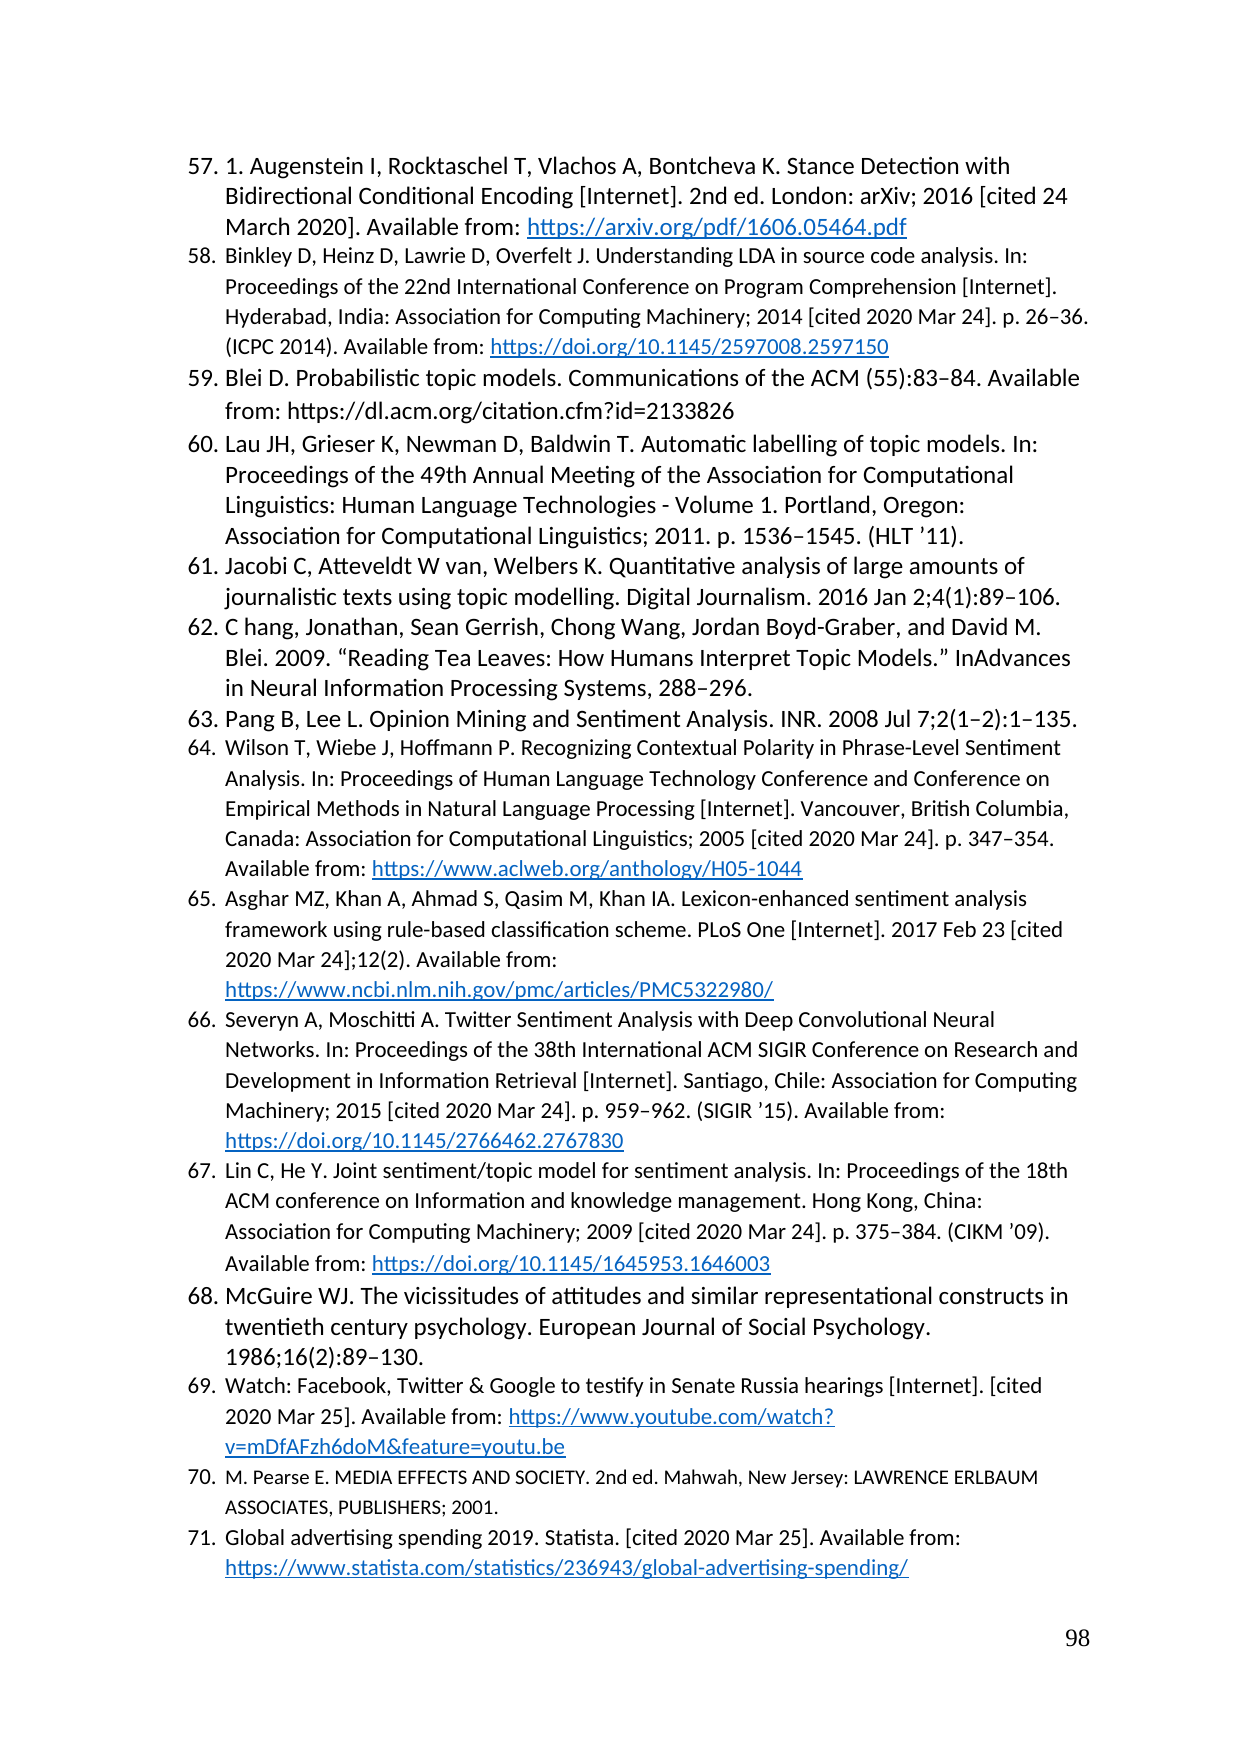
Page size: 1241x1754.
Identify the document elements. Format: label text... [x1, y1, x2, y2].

list 1. Augenstein I, Rocktaschel T, Vlachos A, Bontcheva K. Stance Detection with Bidirectional Conditional Encoding [Internet]. 2nd ed. London: arXiv; 2016 [cited 24 March 2020]. Available from: https://arxiv.org/pdf/1606.05464.pdf [187, 150, 1080, 242]
list Blei D. Probabilistic topic models. Communications of the ACM (55):83–84. Available from: https://dl.acm.org/citation.cfm?id=2133826 [187, 362, 1090, 426]
list McGuire WJ. The vicissitudes of attitudes and similar representational constructs in twentieth century psychology. European Journal of Social Psychology. 1986;16(2):89–130. [187, 1280, 1080, 1372]
list M. Pearse E. MEDIA EFFECTS AND SOCIETY. 2nd ed. Mahwah, New Jersey: LAWRENCE ERLBAUM ASSOCIATES, PUBLISHERS; 2001. [187, 1462, 1080, 1521]
list Wilson T, Wiebe J, Hoffmann P. Recognizing Contextual Polarity in Phrase-Level Sentiment Analysis. In: Proceedings of Human Language Technology Conference and Conference on Empirical Methods in Natural Language Processing [Internet]. Vancouver, British Columbia, Canada: Association for Computational Linguistics; 2005 [cited 2020 Mar 24]. p. 347–354. Available from: https://www.aclweb.org/anthology/H05-1044 [187, 733, 1080, 882]
list Watch: Facebook, Twitter & Google to testify in Senate Russia hearings [Internet]. [cited 2020 Mar 25]. Available from: https://www.youtube.com/watch?v=mDfAFzh6doM&feature=youtu.be [187, 1372, 1080, 1460]
list Severyn A, Moschitti A. Twitter Sentiment Analysis with Deep Convolutional Neural Networks. In: Proceedings of the 38th International ACM SIGIR Conference on Research and Development in Information Retrieval [Internet]. Santiago, Chile: Association for Computing Machinery; 2015 [cited 2020 Mar 24]. p. 959–962. (SIGIR ’15). Available from: https://doi.org/10.1145/2766462.2767830 [187, 1005, 1080, 1154]
list C hang, Jonathan, Sean Gerrish, Chong Wang, Jordan Boyd-Graber, and David M. Blei. 2009. “Reading Tea Leaves: How Humans Interpret Topic Models.” InAdvances in Neural Information Processing Systems, 288–296. [187, 611, 1080, 703]
list Asghar MZ, Khan A, Ahmad S, Qasim M, Khan IA. Lexicon-enhanced sentiment analysis framework using rule-based classification scheme. PLoS One [Internet]. 2017 Feb 23 [cited 2020 Mar 24];12(2). Available from: https://www.ncbi.nlm.nih.gov/pmc/articles/PMC5322980/ [187, 884, 1080, 1003]
list Binkley D, Heinz D, Lawrie D, Overfelt J. Understanding LDA in source code analysis. In: Proceedings of the 22nd International Conference on Program Comprehension [Internet]. Hyderabad, India: Association for Computing Machinery; 2014 [cited 2020 Mar 24]. p. 26–36. (ICPC 2014). Available from: https://doi.org/10.1145/2597008.2597150 [187, 242, 1090, 360]
list Global advertising spending 2019. Statista. [cited 2020 Mar 25]. Available from: https://www.statista.com/statistics/236943/global-advertising-spending/ [187, 1523, 1080, 1581]
list Pang B, Lee L. Opinion Mining and Sentiment Analysis. INR. 2008 Jul 7;2(1–2):1–135. [187, 703, 1080, 733]
list Jacobi C, Atteveldt W van, Welbers K. Quantitative analysis of large amounts of journalistic texts using topic modelling. Digital Journalism. 2016 Jan 2;4(1):89–106. [187, 550, 1080, 611]
list Lau JH, Grieser K, Newman D, Baldwin T. Automatic labelling of topic models. In: Proceedings of the 49th Annual Meeting of the Association for Computational Linguistics: Human Language Technologies - Volume 1. Portland, Oregon: Association for Computational Linguistics; 2011. p. 1536–1545. (HLT ’11). [187, 428, 1080, 550]
list Lin C, He Y. Joint sentiment/topic model for sentiment analysis. In: Proceedings of the 18th ACM conference on Information and knowledge management. Hong Kong, China: Association for Computing Machinery; 2009 [cited 2020 Mar 24]. p. 375–384. (CIKM ’09). Available from: https://doi.org/10.1145/1645953.1646003 [187, 1156, 1080, 1278]
